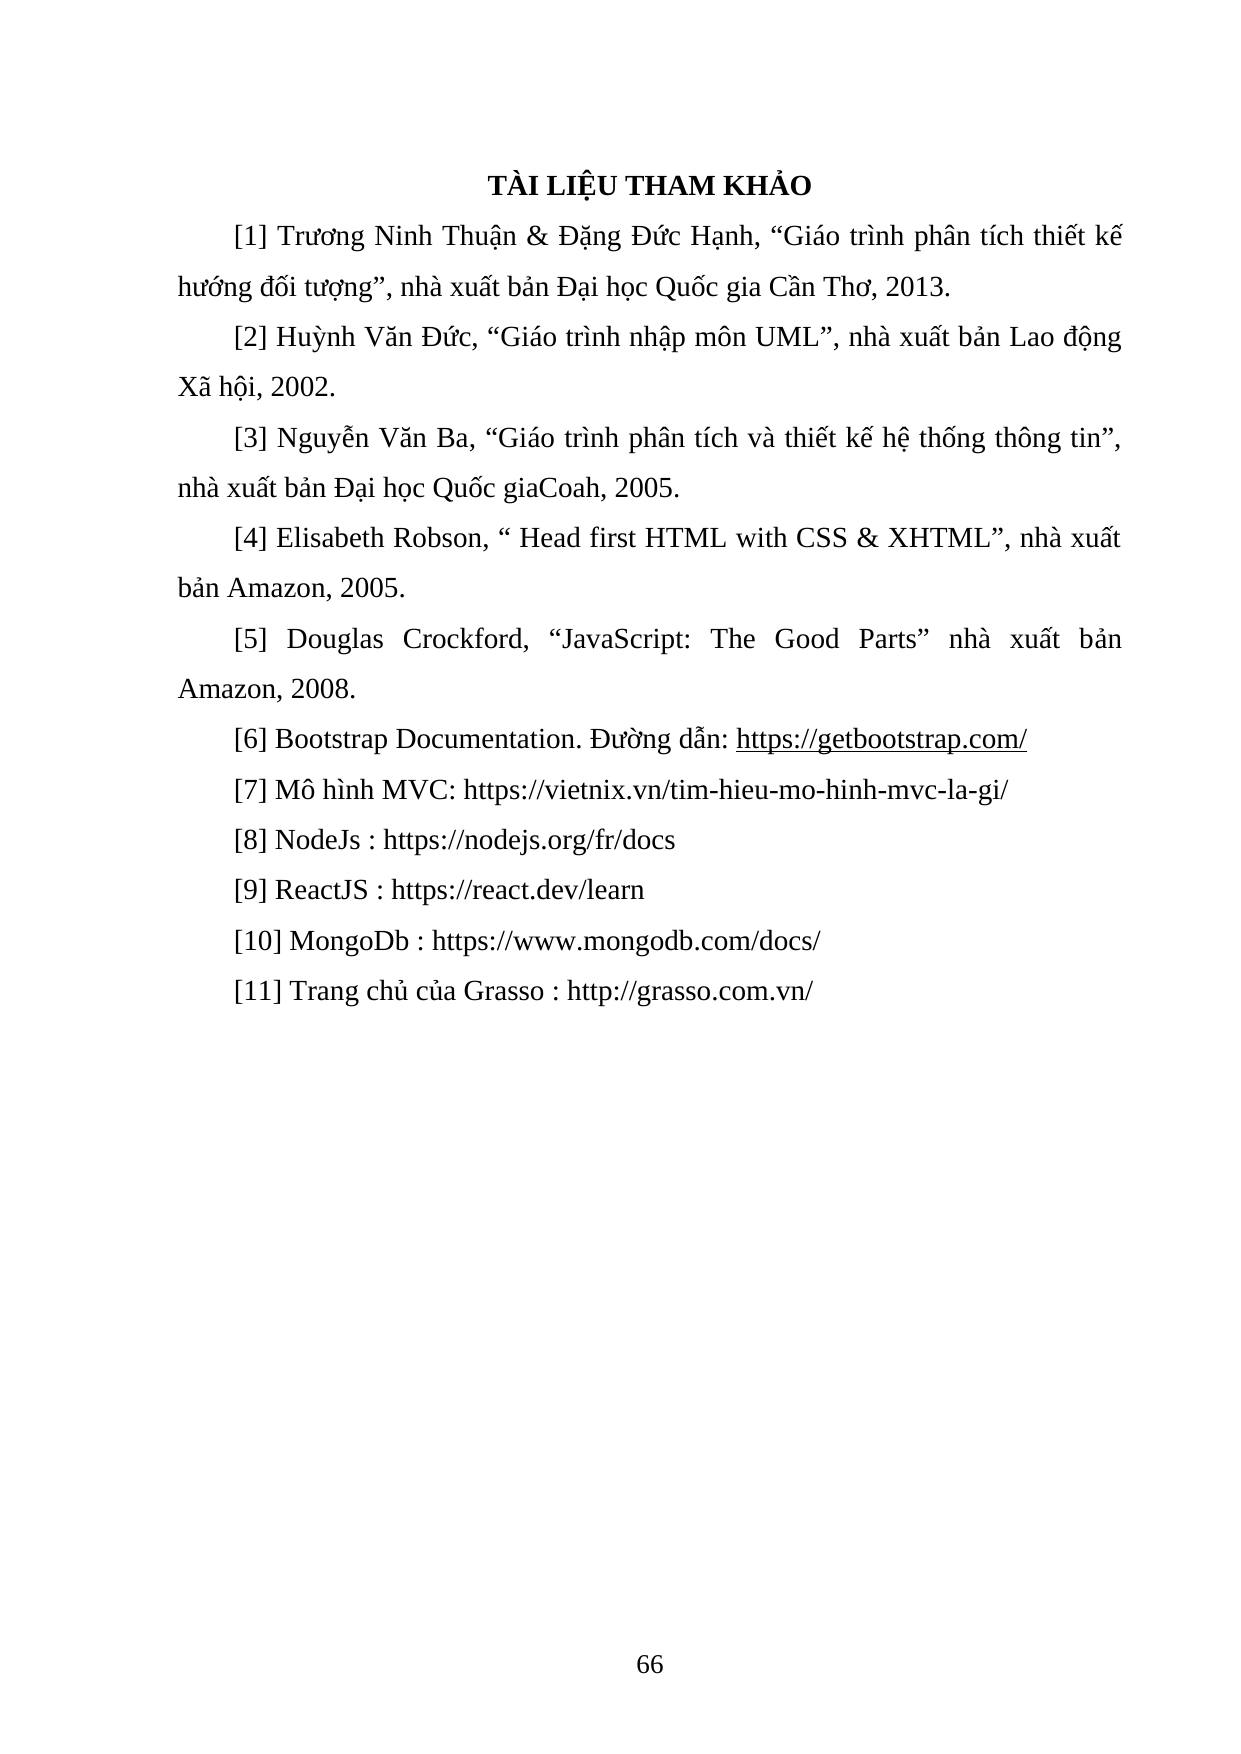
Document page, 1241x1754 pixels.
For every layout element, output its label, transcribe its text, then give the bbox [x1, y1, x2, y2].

text [1] Trương Ninh Thuận & Đặng Đức Hạnh, “Giáo trình phân tích thiết kế hướng đối tượng”, nhà xuất bản Đại học Quốc gia Cần Thơ, 2013. [177, 218, 1122, 302]
subtitle TÀI LIỆU THAM KHẢO [177, 168, 1122, 202]
text [8] NodeJs : https://nodejs.org/fr/docs [177, 822, 1122, 856]
text [11] Trang chủ của Grasso : http://grasso.com.vn/ [177, 973, 1122, 1007]
text [6] Bootstrap Documentation. Đường dẫn: https://getbootstrap.com/ [177, 722, 1122, 755]
text [7] Mô hình MVC: https://vietnix.vn/tim-hieu-mo-hinh-mvc-la-gi/ [177, 772, 1122, 805]
text [4] Elisabeth Robson, “ Head first HTML with CSS & XHTML”, nhà xuất bản Amazon, 2005. [177, 520, 1122, 604]
text [10] MongoDb : https://www.mongodb.com/docs/ [177, 923, 1122, 956]
text [5] Douglas Crockford, “JavaScript: The Good Parts” nhà xuất bản Amazon, 2008. [177, 621, 1122, 705]
text [3] Nguyễn Văn Ba, “Giáo trình phân tích và thiết kế hệ thống thông tin”, nhà xuất bản Đại học Quốc giaCoah, 2005. [177, 420, 1122, 503]
text [9] ReactJS : https://react.dev/learn [177, 872, 1122, 906]
text [2] Huỳnh Văn Đức, “Giáo trình nhập môn UML”, nhà xuất bản Lao động Xã hội, 2002. [177, 319, 1122, 403]
